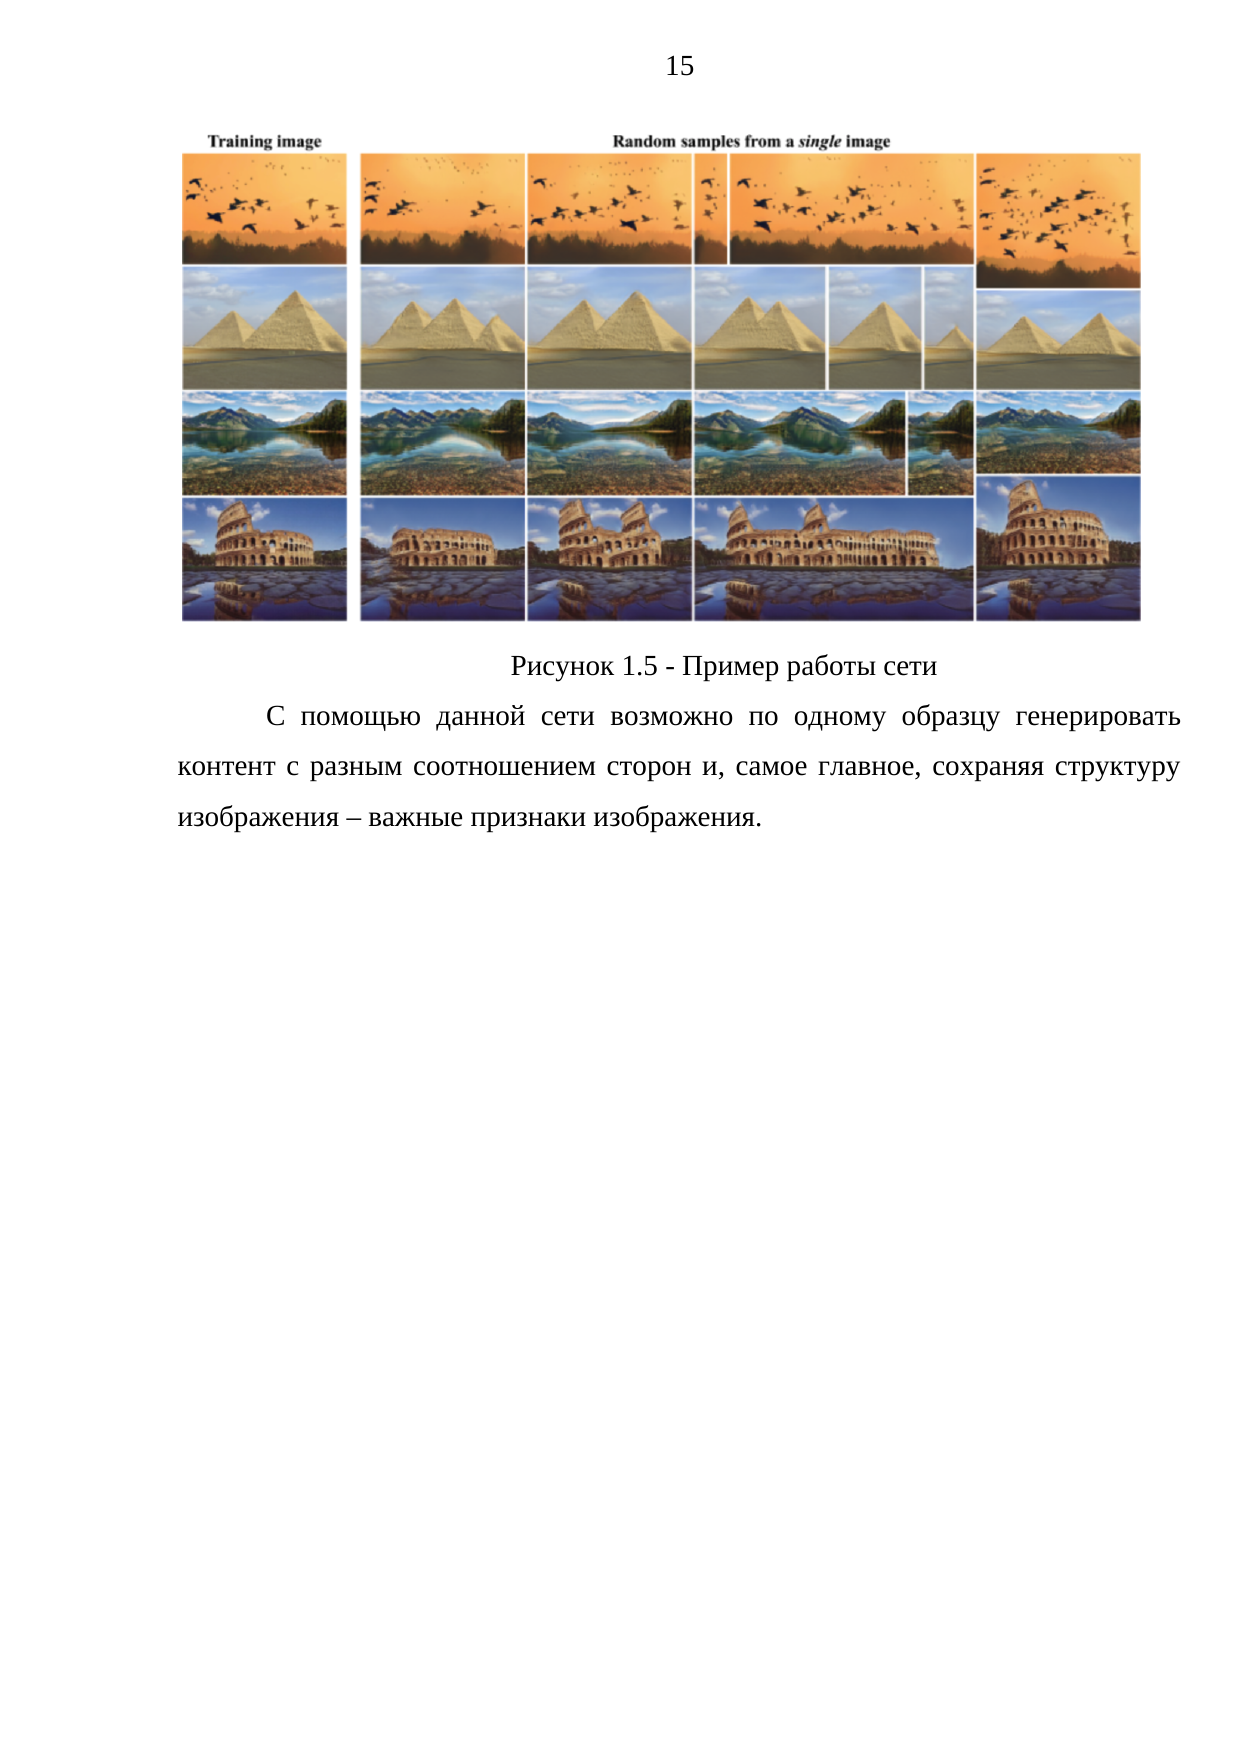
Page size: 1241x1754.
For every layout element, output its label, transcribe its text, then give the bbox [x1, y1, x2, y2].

picture [177, 126, 1152, 631]
text С помощью данной сети возможно по одному образцу генерировать контент с разным соотношением сторон и, самое главное, сохраняя структуру изображения – важные признаки изображения. [177, 698, 1182, 832]
text Рисунок 1.5 - Пример работы сети [177, 648, 1182, 681]
